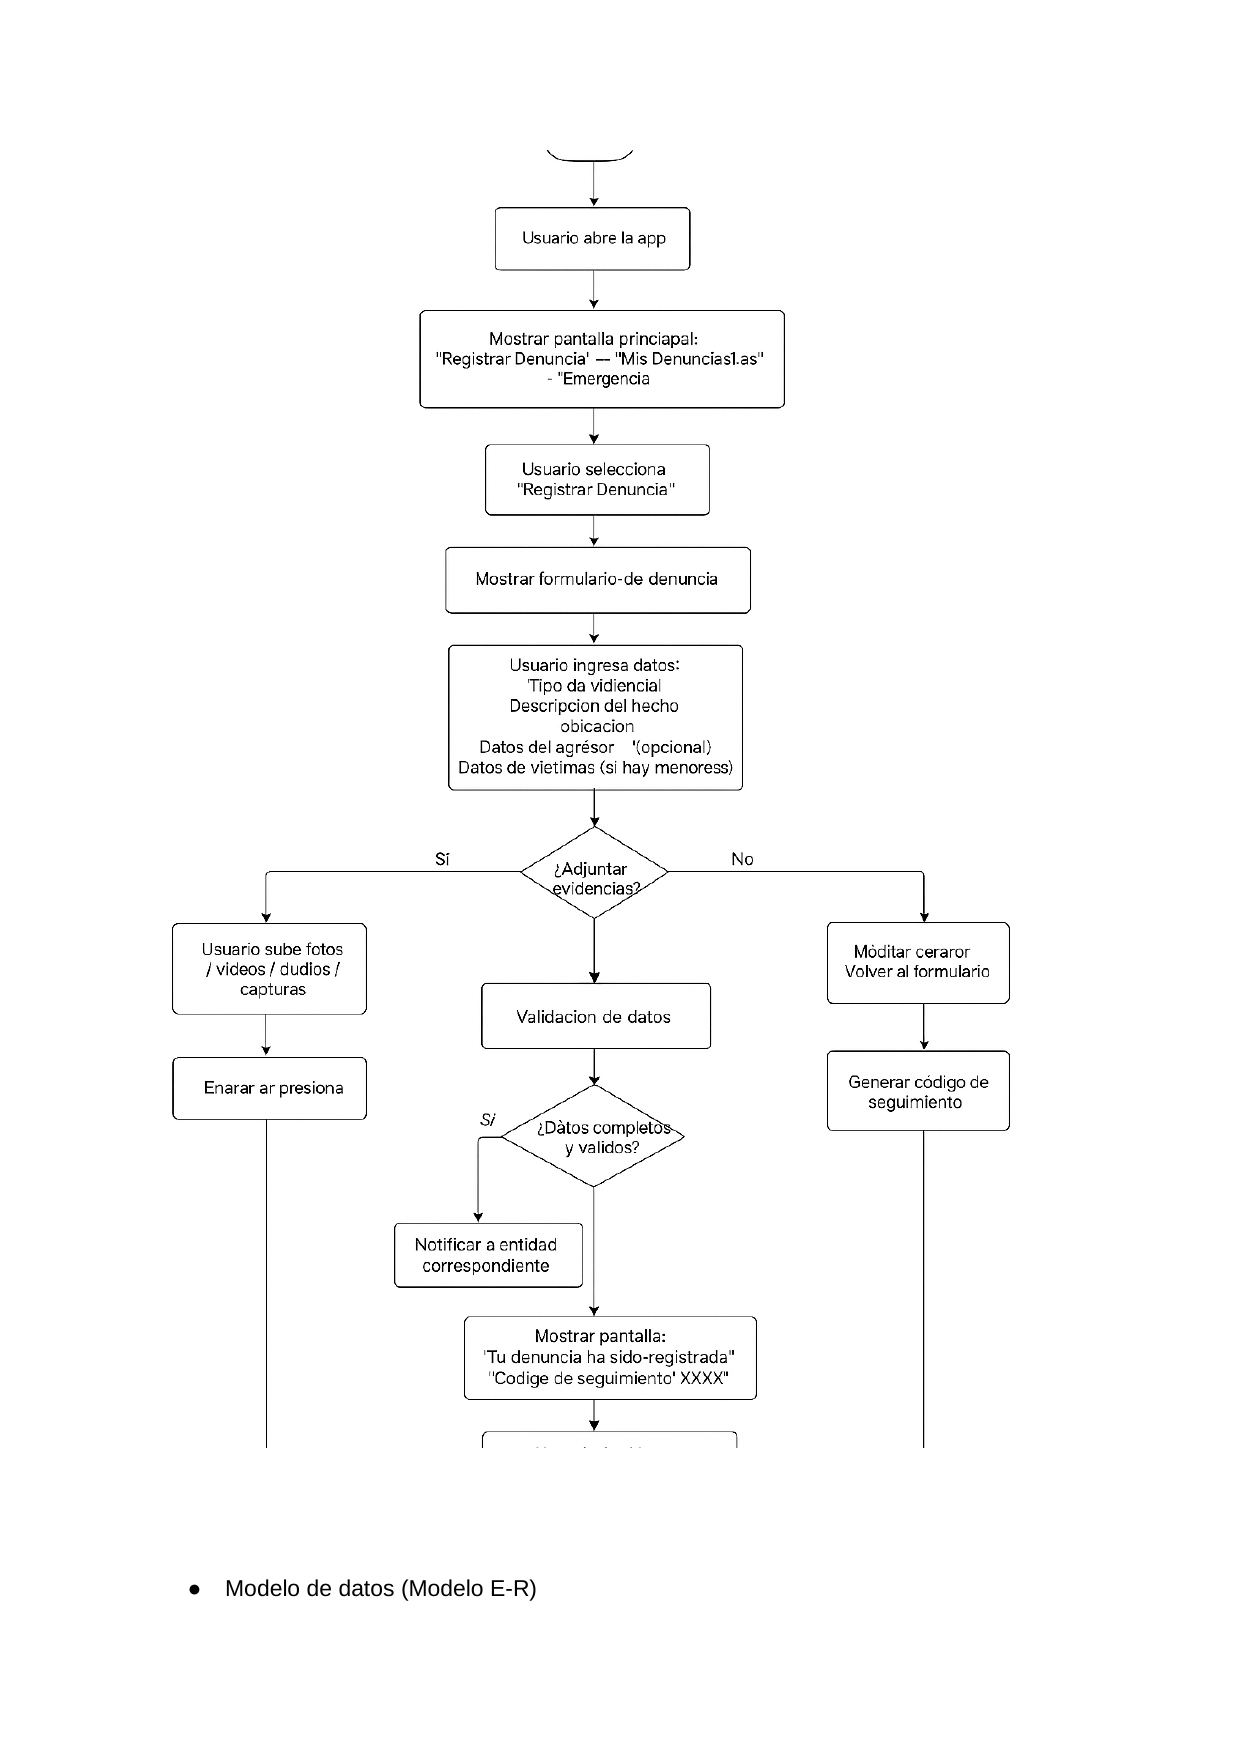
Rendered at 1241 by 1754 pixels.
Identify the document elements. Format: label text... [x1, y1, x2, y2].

list Modelo de datos (Modelo E-R) [187, 1575, 1090, 1602]
picture [150, 150, 1015, 1448]
